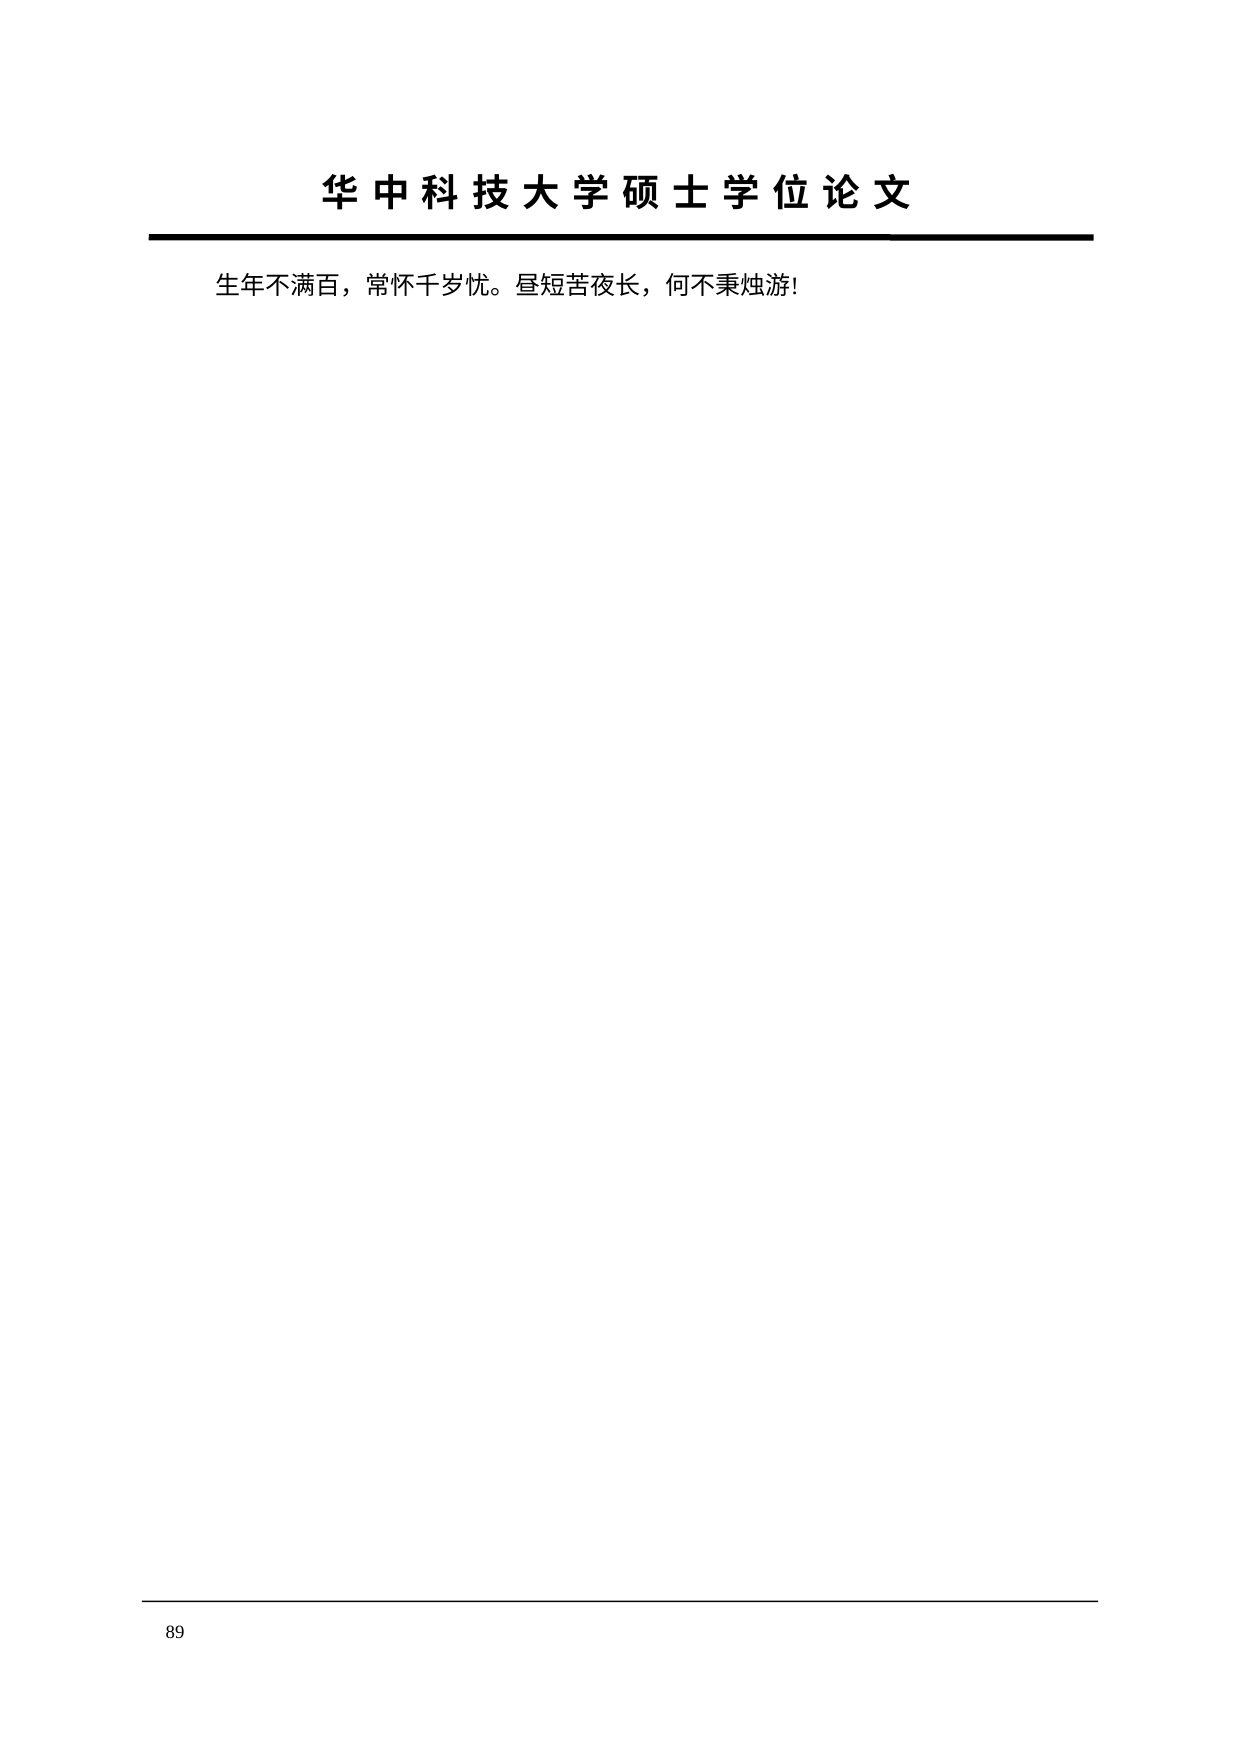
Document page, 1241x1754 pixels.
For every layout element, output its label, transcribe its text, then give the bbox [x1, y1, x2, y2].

text 生年不满百，常怀千岁忧。昼短苦夜长，何不秉烛游! [165, 266, 1075, 302]
